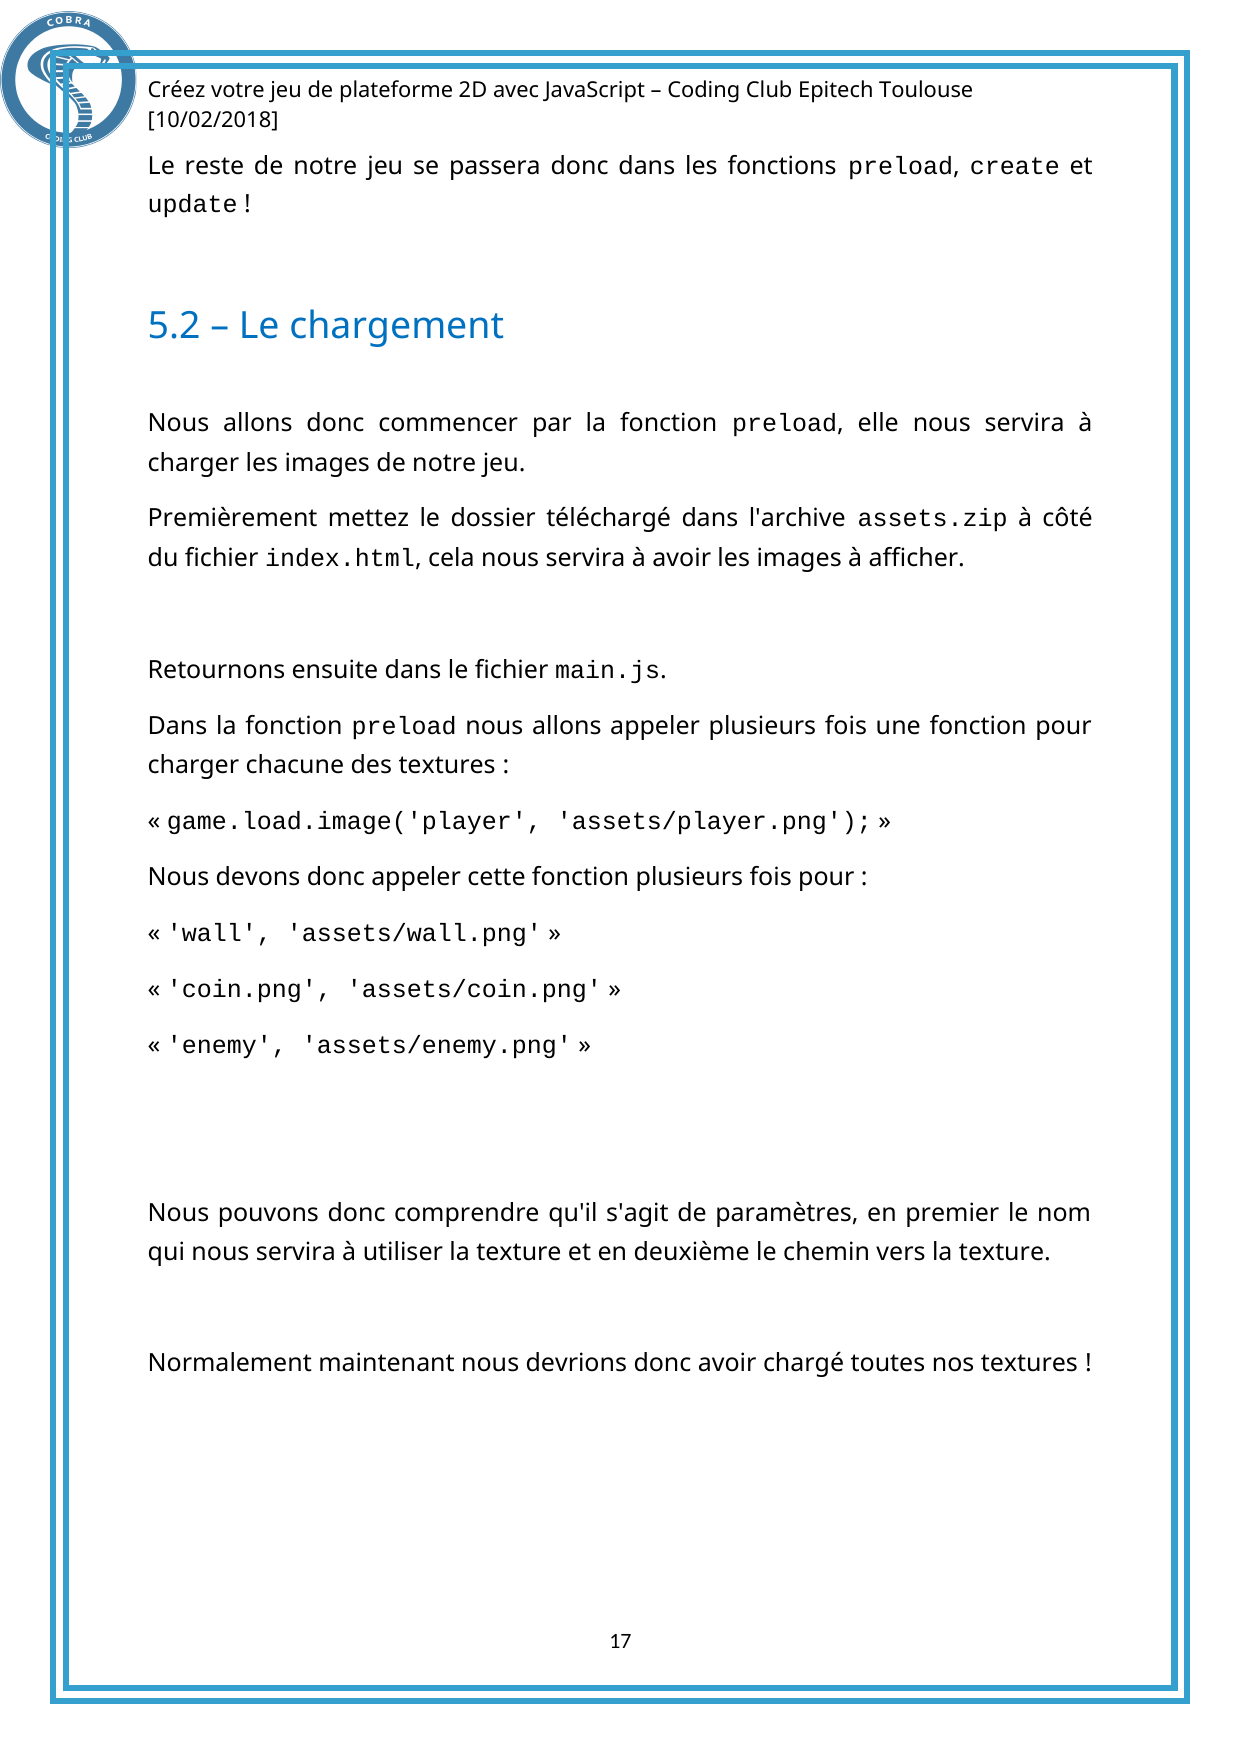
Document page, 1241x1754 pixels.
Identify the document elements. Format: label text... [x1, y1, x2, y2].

text « 'enemy', 'assets/enemy.png' » [147, 1026, 1093, 1061]
text « 'coin.png', 'assets/coin.png' » [147, 970, 1093, 1005]
text Le reste de notre jeu se passera donc dans les fonctions preload, create et update ! [147, 148, 1093, 220]
subtitle 5.2 – Le chargement [147, 298, 1093, 349]
text Dans la fonction preload nous allons appeler plusieurs fois une fonction pour charger chacune des textures : [147, 707, 1093, 781]
text Premièrement mettez le dossier téléchargé dans l'archive assets.zip à côté du fichier index.html, cela nous servira à avoir les images à afficher. [147, 500, 1093, 574]
text « game.load.image('player', 'assets/player.png'); » [147, 802, 1093, 837]
text Nous allons donc commencer par la fonction preload, elle nous servira à charger les images de notre jeu. [147, 405, 1093, 478]
text Nous devons donc appeler cette fonction plusieurs fois pour : [147, 858, 1093, 893]
text « 'wall', 'assets/wall.png' » [147, 914, 1093, 949]
text Normalement maintenant nous devrions donc avoir chargé toutes nos textures ! [147, 1345, 1093, 1379]
text Nous pouvons donc comprendre qu'il s'agit de paramètres, en premier le nom qui nous servira à utiliser la texture et en deuxième le chemin vers la texture. [147, 1194, 1093, 1267]
text Retournons ensuite dans le fichier main.js. [147, 651, 1093, 686]
